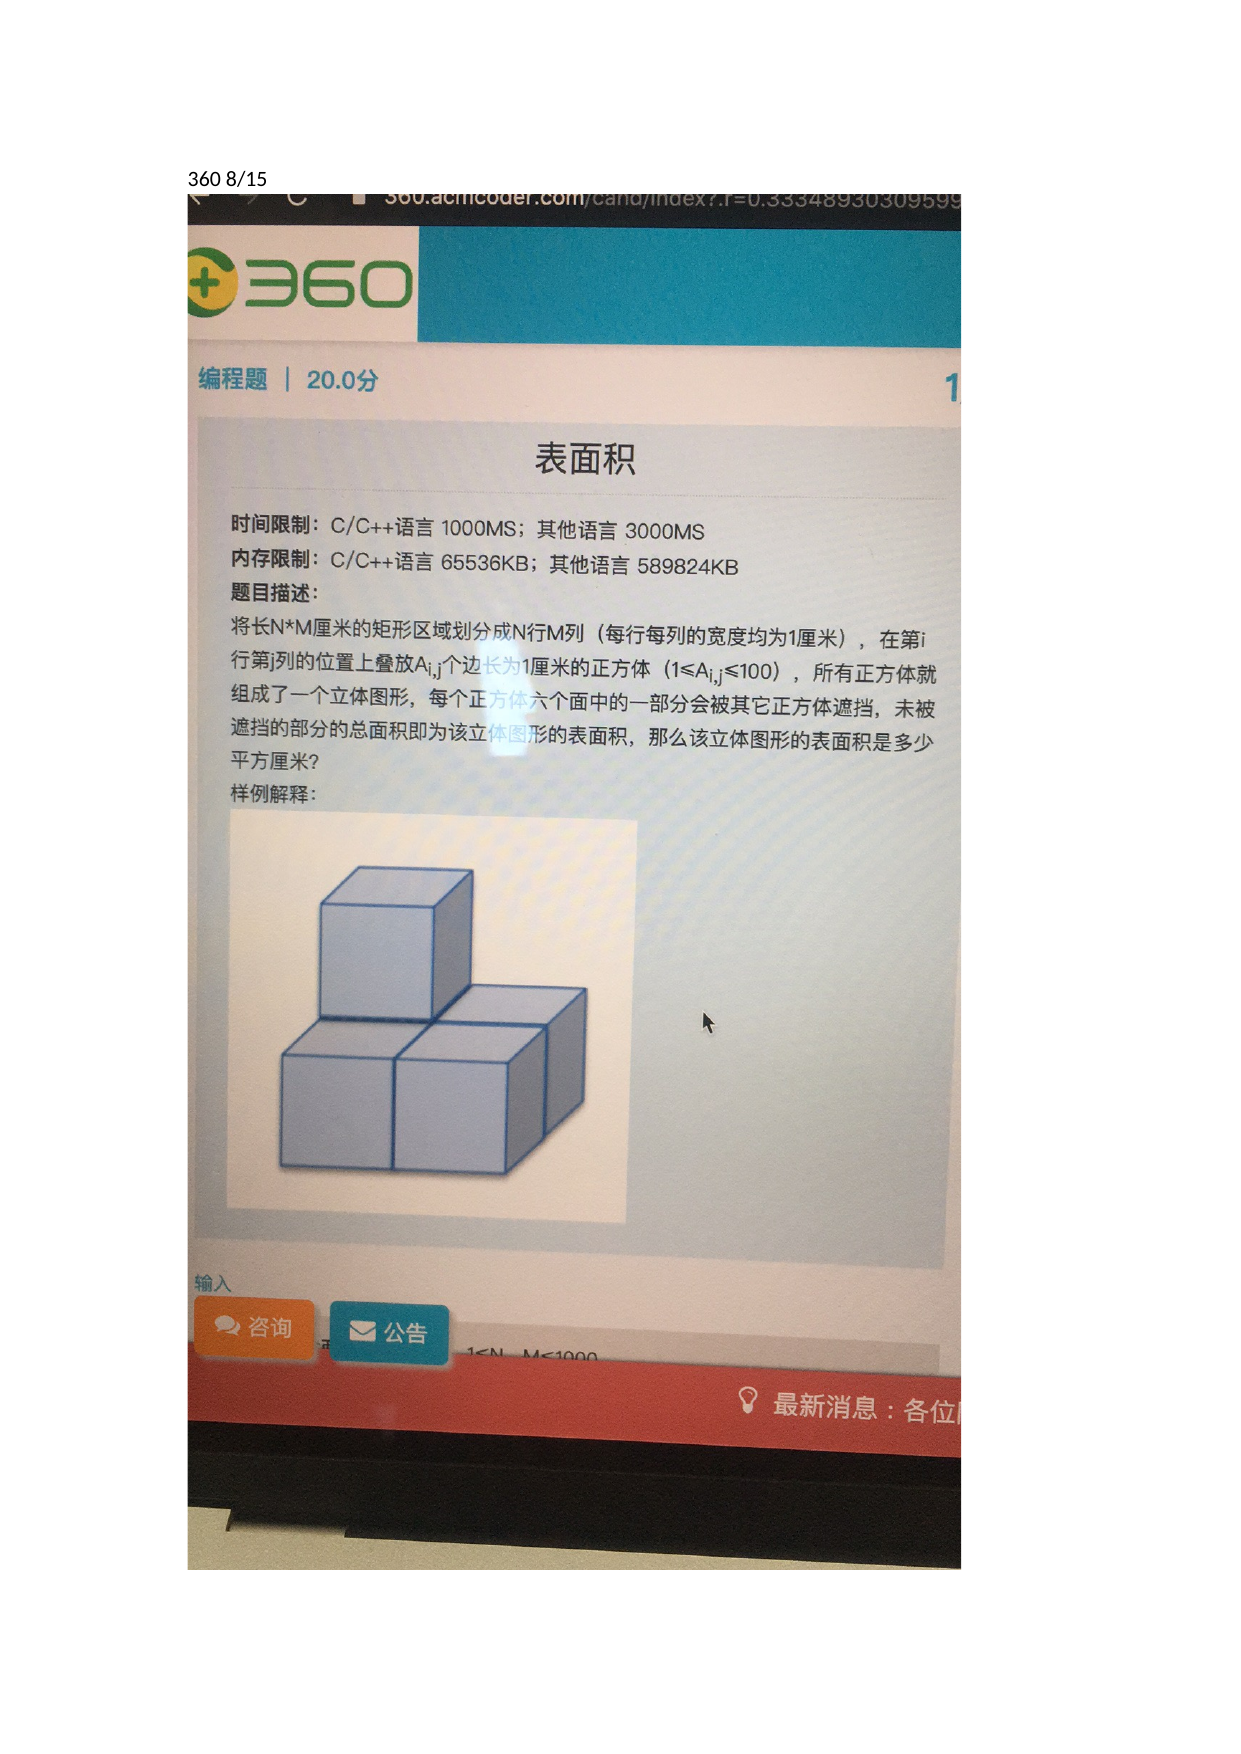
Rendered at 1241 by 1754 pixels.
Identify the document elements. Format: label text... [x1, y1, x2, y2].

picture [187, 194, 962, 1570]
text 360 8/15 [187, 162, 1053, 194]
